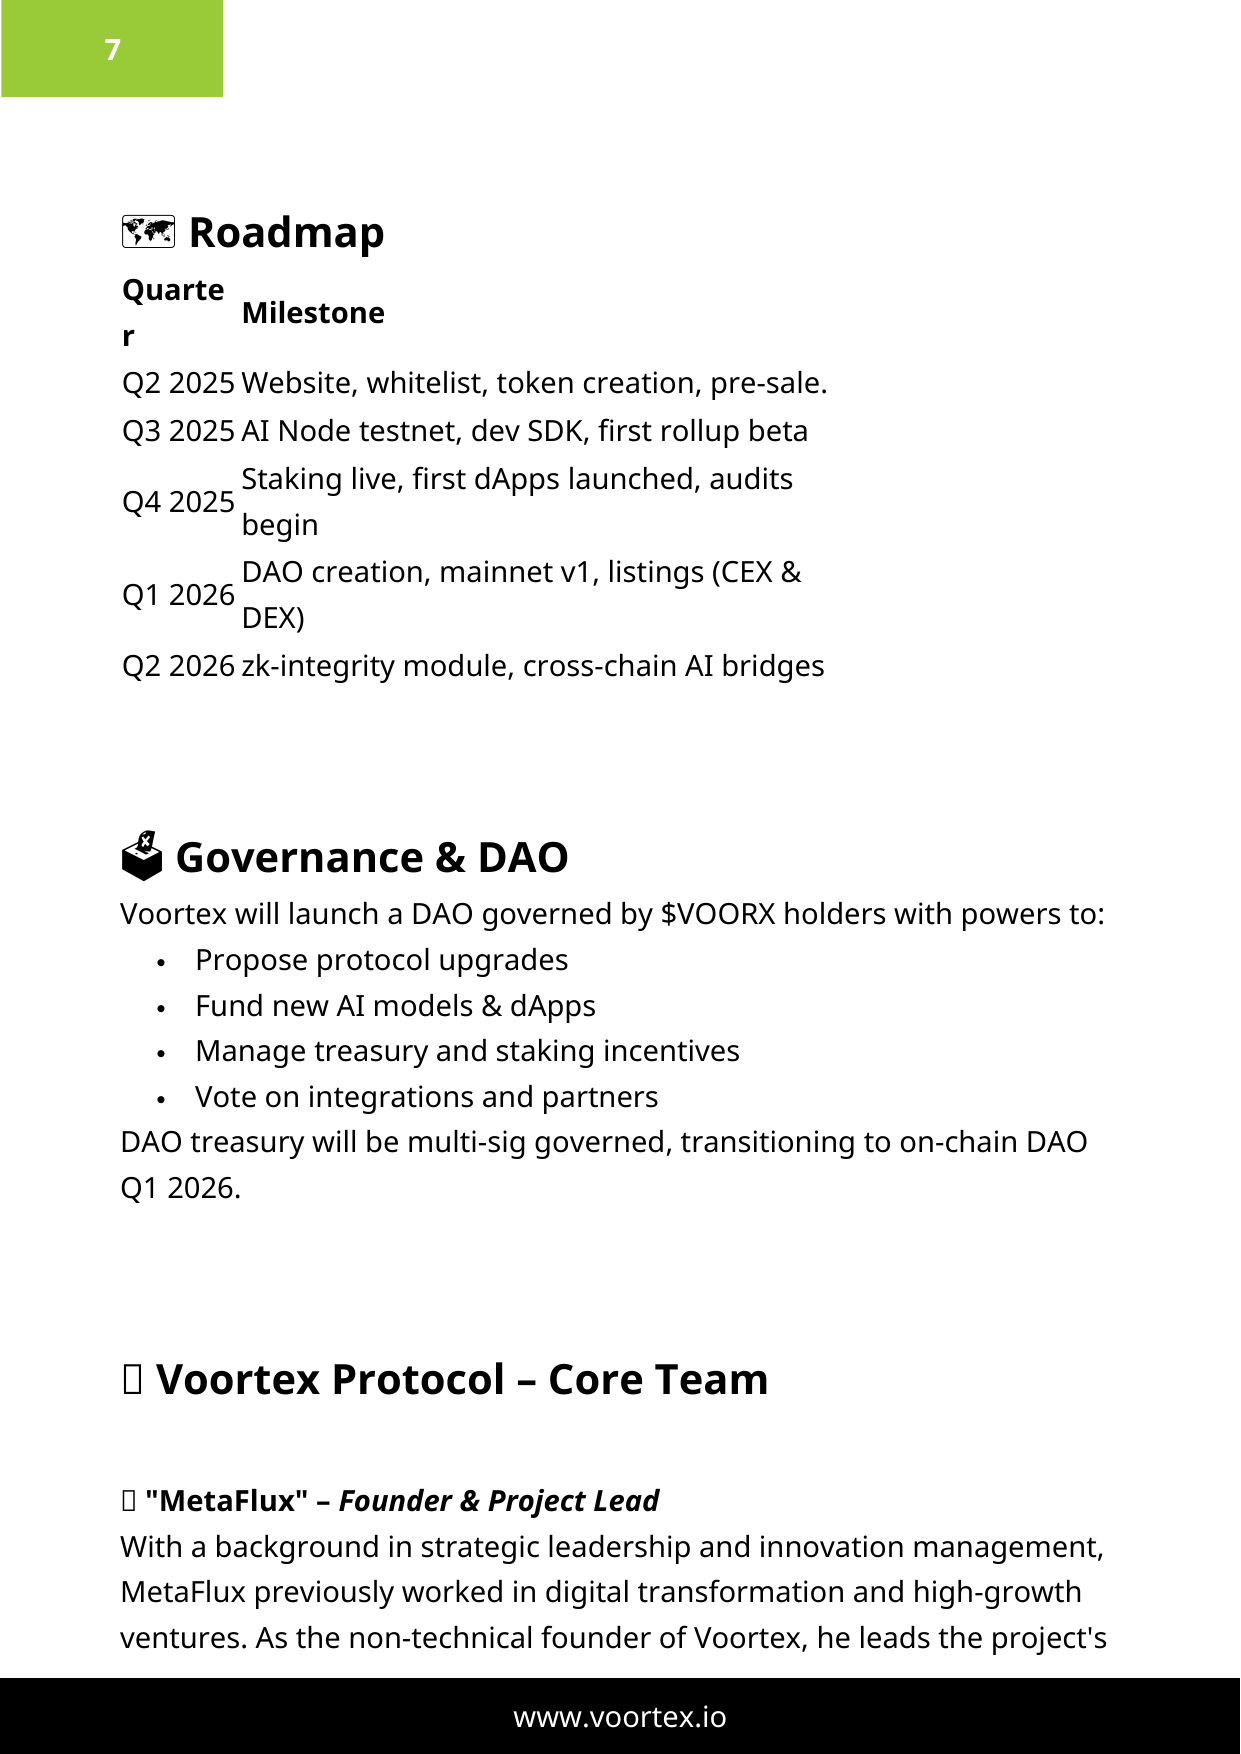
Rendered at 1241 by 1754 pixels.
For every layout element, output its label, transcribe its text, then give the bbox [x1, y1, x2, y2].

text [120, 1526, 1120, 1657]
table_cell DAO creation, mainnet v1, listings (CEX & DEX) [239, 550, 868, 644]
table_header Milestone [239, 268, 868, 361]
text 👤 "MetaFlux" – Founder & Project Lead [120, 1480, 1120, 1520]
table_cell zk-integrity module, cross-chain AI bridges [239, 644, 868, 691]
list Manage treasury and staking incentives [157, 1030, 1120, 1070]
table_cell Q1 2026 [120, 550, 239, 644]
table_cell Q3 2025 [120, 409, 239, 457]
table_cell Website, whitelist, token creation, pre-sale. [239, 361, 868, 409]
text 🗳️ Governance & DAO [120, 828, 1120, 885]
text DAO treasury will be multi-sig governed, transitioning to on-chain DAO Q1 2026. [120, 1122, 1120, 1207]
text 🗺️ Roadmap [120, 202, 1120, 259]
table_cell Q4 2025 [120, 457, 239, 550]
list Fund new AI models & dApps [157, 985, 1120, 1024]
table_cell Staking live, first dApps launched, audits begin [239, 457, 868, 550]
table_cell AI Node testnet, dev SDK, first rollup beta [239, 409, 868, 457]
table_cell Q2 2025 [120, 361, 239, 409]
list Vote on integrations and partners [157, 1076, 1120, 1116]
list Propose protocol upgrades [157, 939, 1120, 979]
text 🧠 Voortex Protocol – Core Team [120, 1350, 1120, 1407]
text Voortex will launch a DAO governed by $VOORX holders with powers to: [120, 893, 1120, 933]
table_header Quarter [120, 268, 239, 361]
table_cell Q2 2026 [120, 644, 239, 691]
